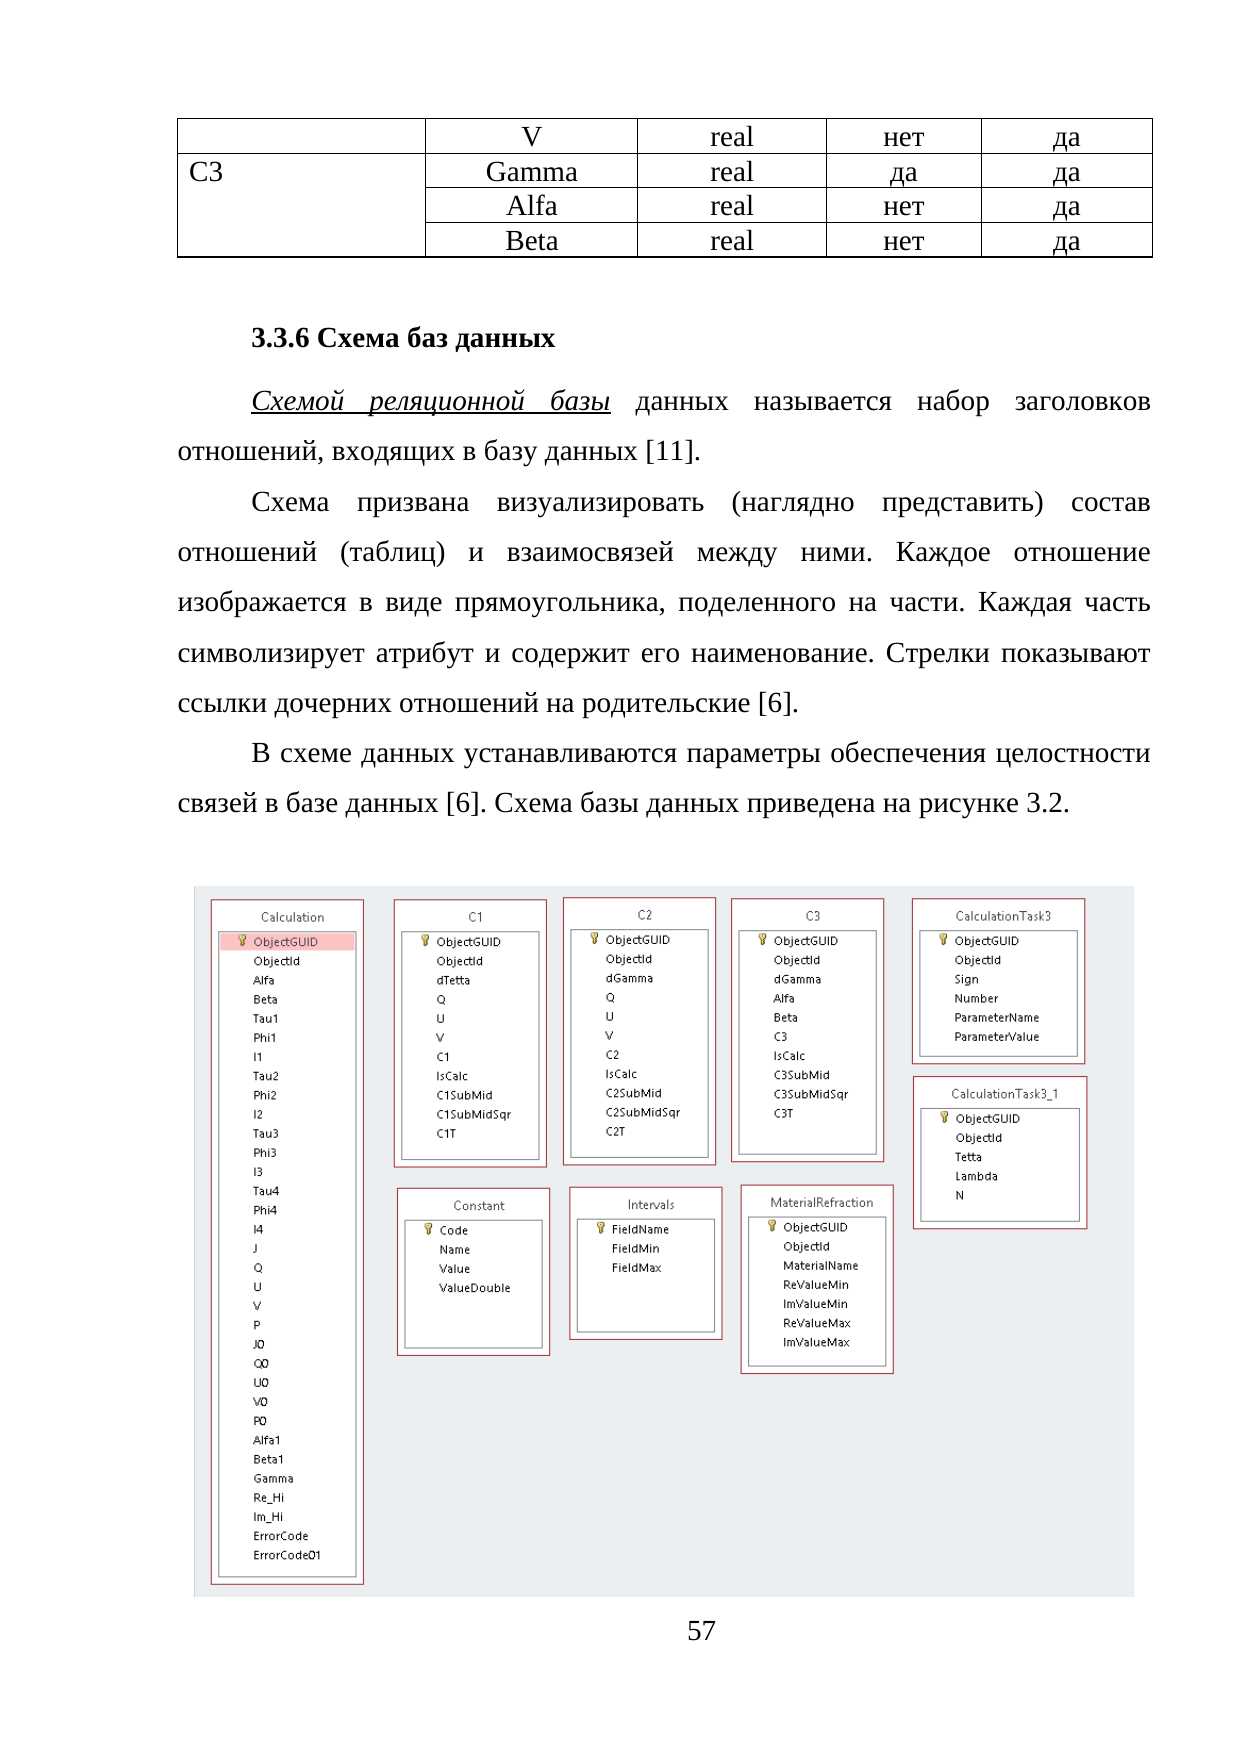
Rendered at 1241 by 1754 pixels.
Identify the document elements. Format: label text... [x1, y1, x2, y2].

table_cell да [827, 154, 981, 187]
table_cell C3 [178, 154, 425, 256]
table_cell да [982, 188, 1152, 222]
picture [194, 886, 1135, 1597]
table_cell real [638, 154, 826, 187]
table_cell нет [827, 223, 981, 256]
table_cell нет [827, 188, 981, 222]
text В схеме данных устанавливаются параметры обеспечения целостности связей в базе данных [6]. Схема базы данных приведена на рисунке 3.2. [177, 735, 1152, 819]
table_cell да [982, 119, 1152, 153]
text Схема призвана визуализировать (наглядно представить) состав отношений (таблиц) и взаимосвязей между ними. Каждое отношение изображается в виде прямоугольника, поделенного на части. Каждая часть символизирует атрибут и содержит его наименование. Стрелки показывают ссылки дочерних отношений на родительские [6]. [177, 484, 1152, 718]
table_cell real [638, 223, 826, 256]
table_cell нет [827, 119, 981, 153]
table_cell Alfa [426, 188, 637, 222]
table_cell real [638, 188, 826, 222]
table_cell да [982, 154, 1152, 187]
table_cell Beta [426, 223, 637, 256]
table_cell real [638, 119, 826, 153]
text Схемой реляционной базы данных называется набор заголовков отношений, входящих в базу данных [11]. [177, 383, 1152, 467]
subtitle 3.3.6 Схема баз данных [177, 320, 1152, 354]
table_cell V [426, 119, 637, 153]
table_cell Gamma [426, 154, 637, 187]
table_cell да [982, 223, 1152, 256]
